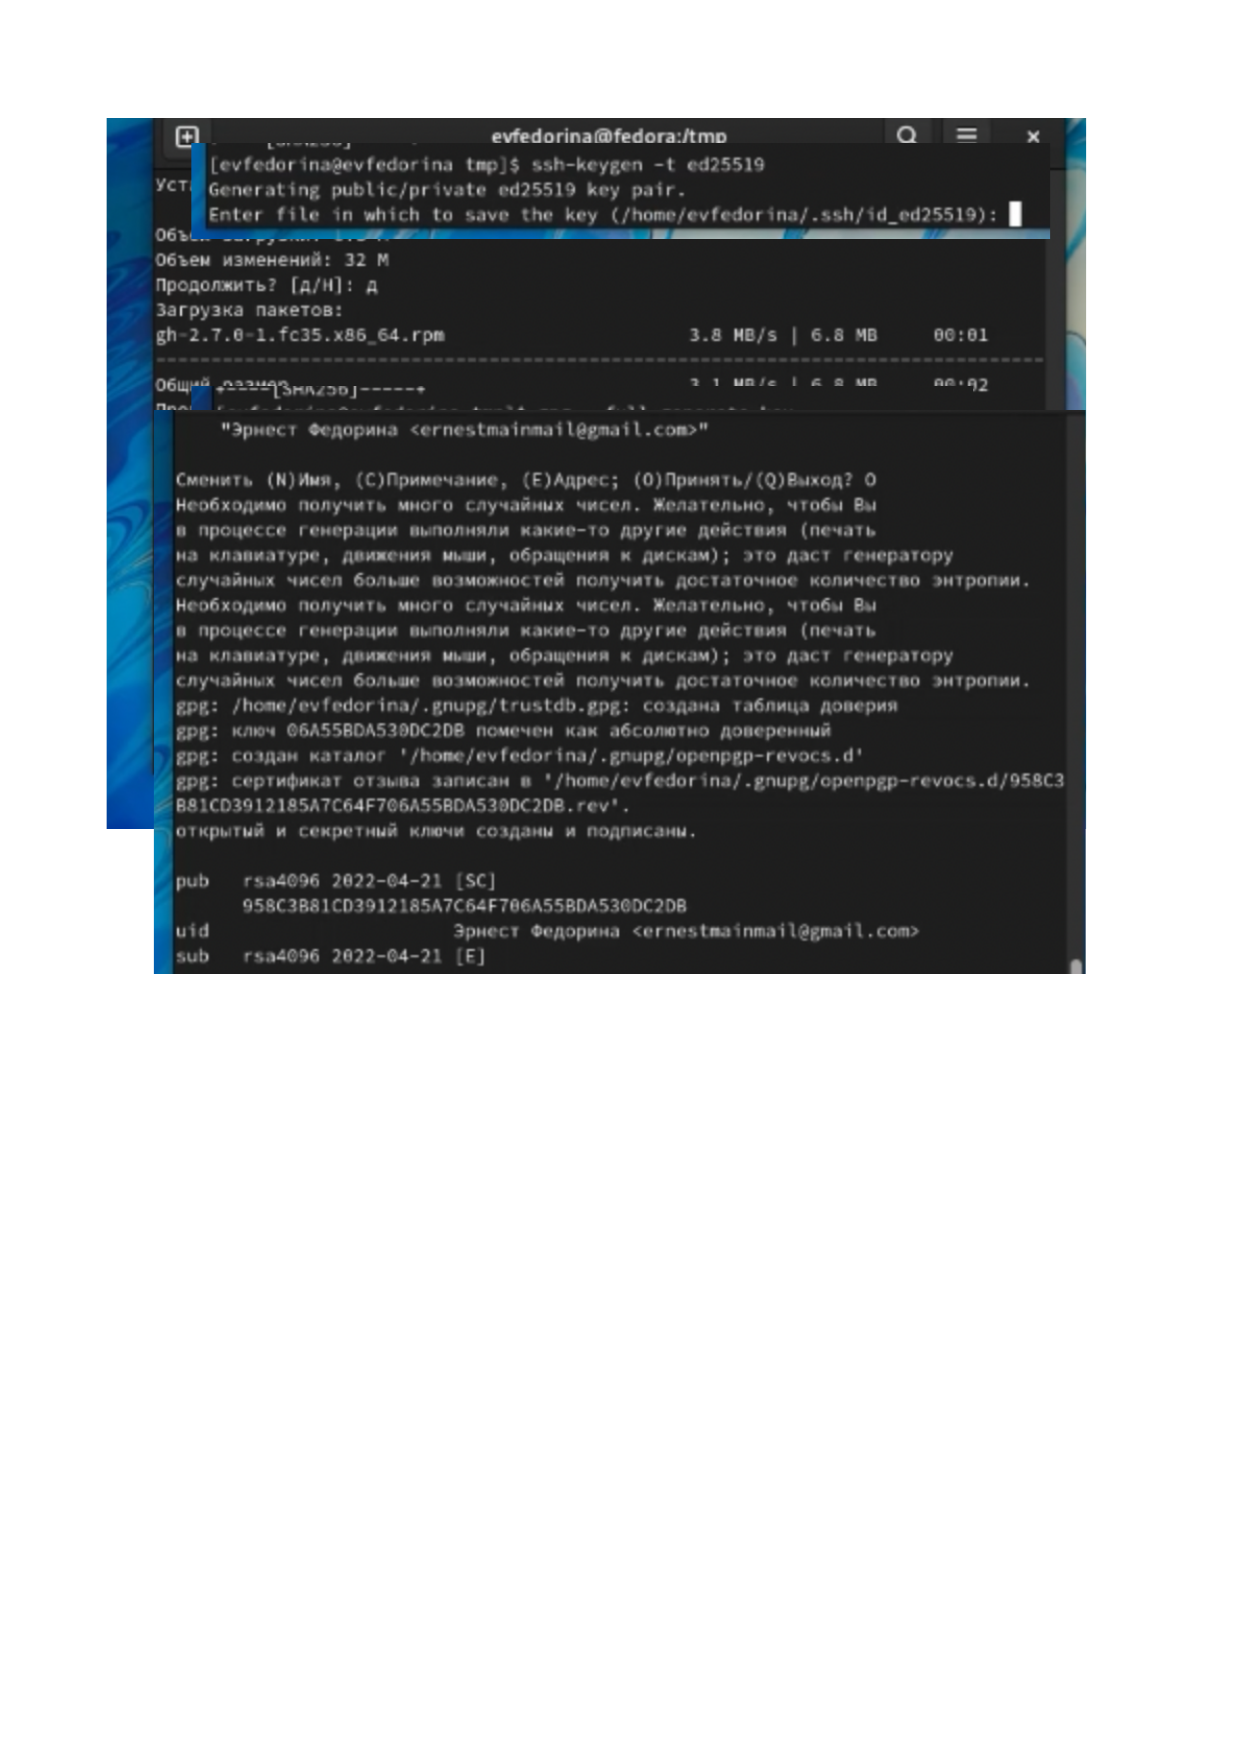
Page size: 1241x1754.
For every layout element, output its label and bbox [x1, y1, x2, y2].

picture [105, 118, 1087, 974]
picture [1074, 136, 1087, 144]
